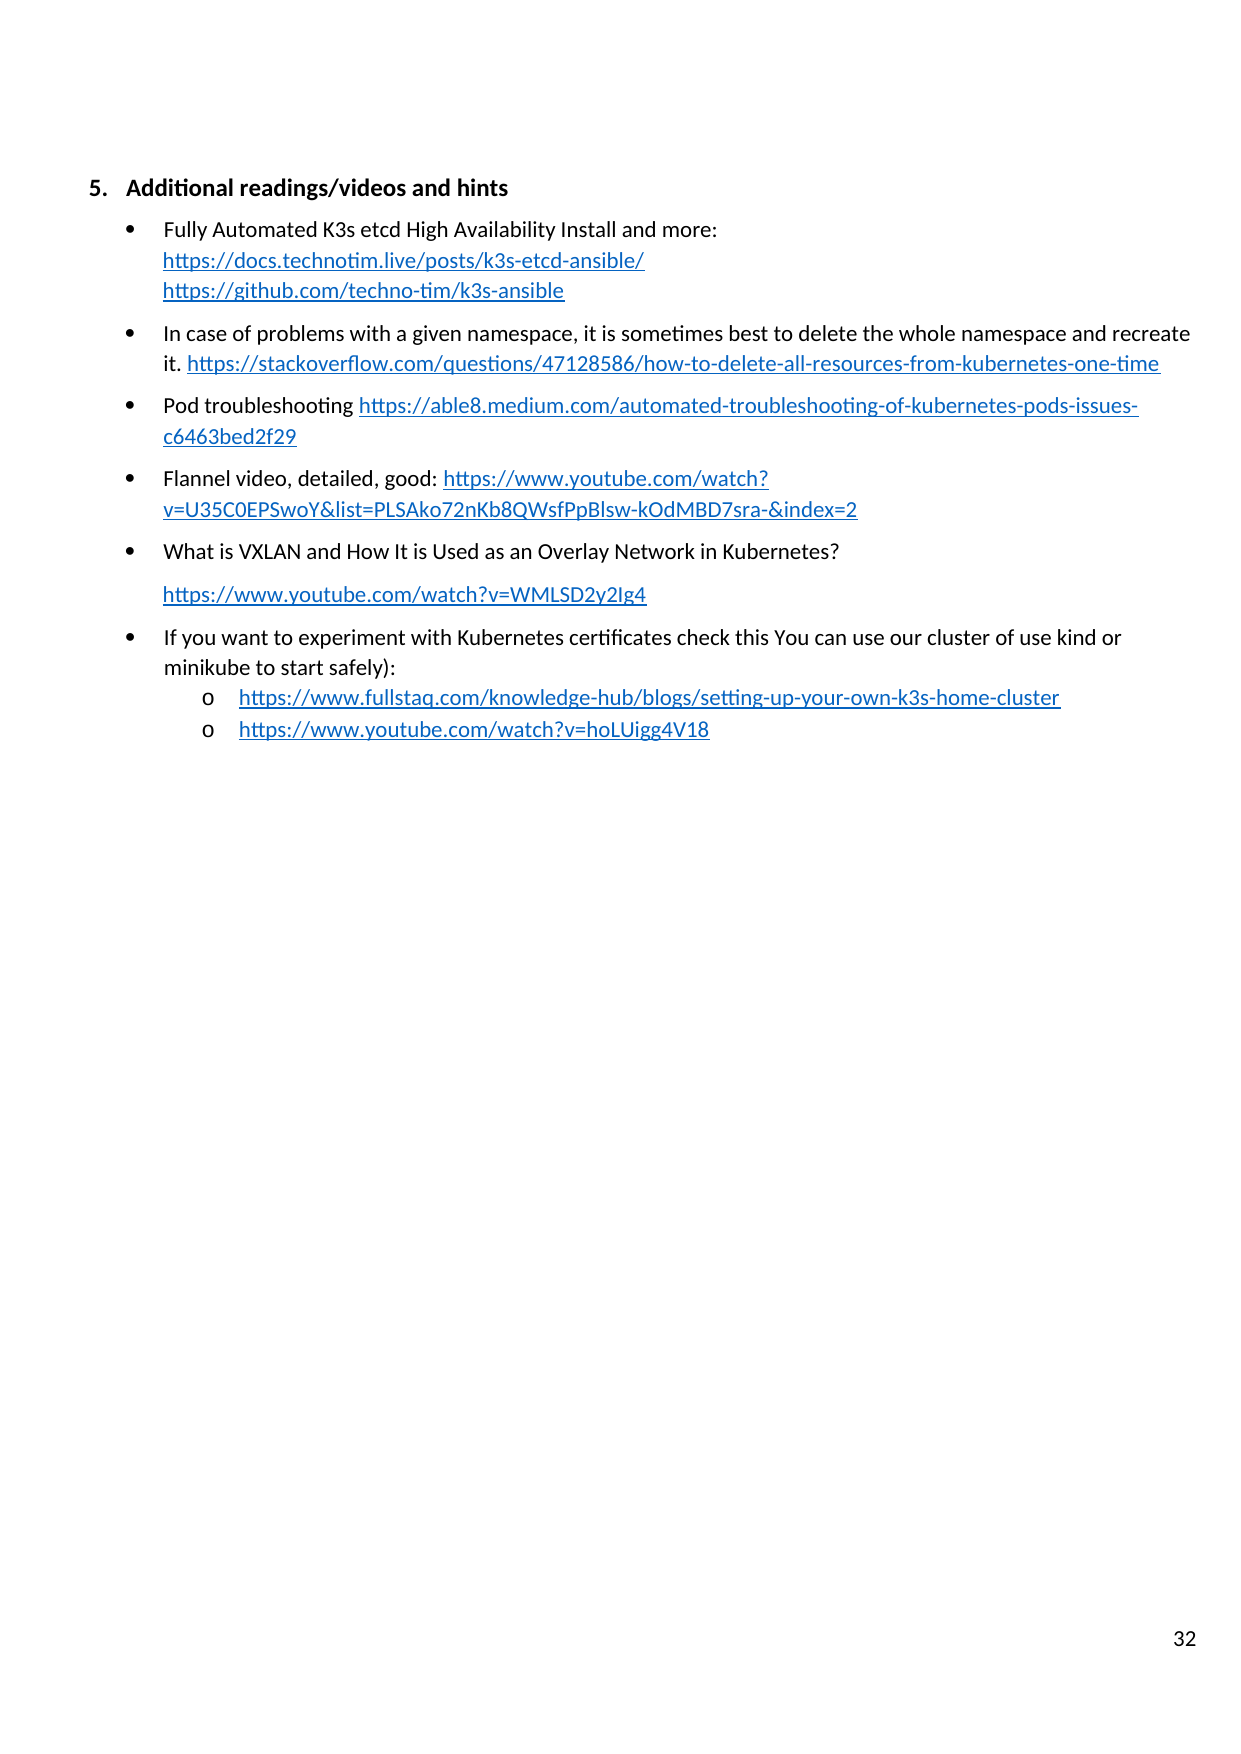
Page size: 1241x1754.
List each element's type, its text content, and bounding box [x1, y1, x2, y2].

list https://www.fullstaq.com/knowledge-hub/blogs/setting-up-your-own-k3s-home-cluster [201, 683, 1196, 712]
list In case of problems with a given namespace, it is sometimes best to delete the whole namespace and recreate it. https://stackoverflow.com/questions/47128586/how-to-delete-all-resources-from-kubernetes-one-time [126, 319, 1196, 377]
list If you want to experiment with Kubernetes certificates check this You can use our cluster of use kind or minikube to start safely): [126, 623, 1196, 681]
subtitle Additional readings/videos and hints [89, 173, 1196, 203]
list What is VXLAN and How It is Used as an Overlay Network in Kubernetes? [126, 537, 1196, 566]
list Flannel video, detailed, good: https://www.youtube.com/watch?v=U35C0EPSwoY&list=PLSAko72nKb8QWsfPpBlsw-kOdMBD7sra-&index=2 [126, 464, 1196, 523]
list Pod troubleshooting https://able8.medium.com/automated-troubleshooting-of-kubernetes-pods-issues-c6463bed2f29 [126, 392, 1196, 450]
list https://www.youtube.com/watch?v=hoLUigg4V18 [201, 715, 1196, 744]
text https://docs.technotim.live/posts/k3s-etcd-ansible/ [89, 246, 1196, 274]
list Fully Automated K3s etcd High Availability Install and more: [126, 216, 1196, 244]
text https://github.com/techno-tim/k3s-ansible [89, 276, 1196, 304]
text https://www.youtube.com/watch?v=WMLSD2y2Ig4 [162, 580, 1196, 608]
